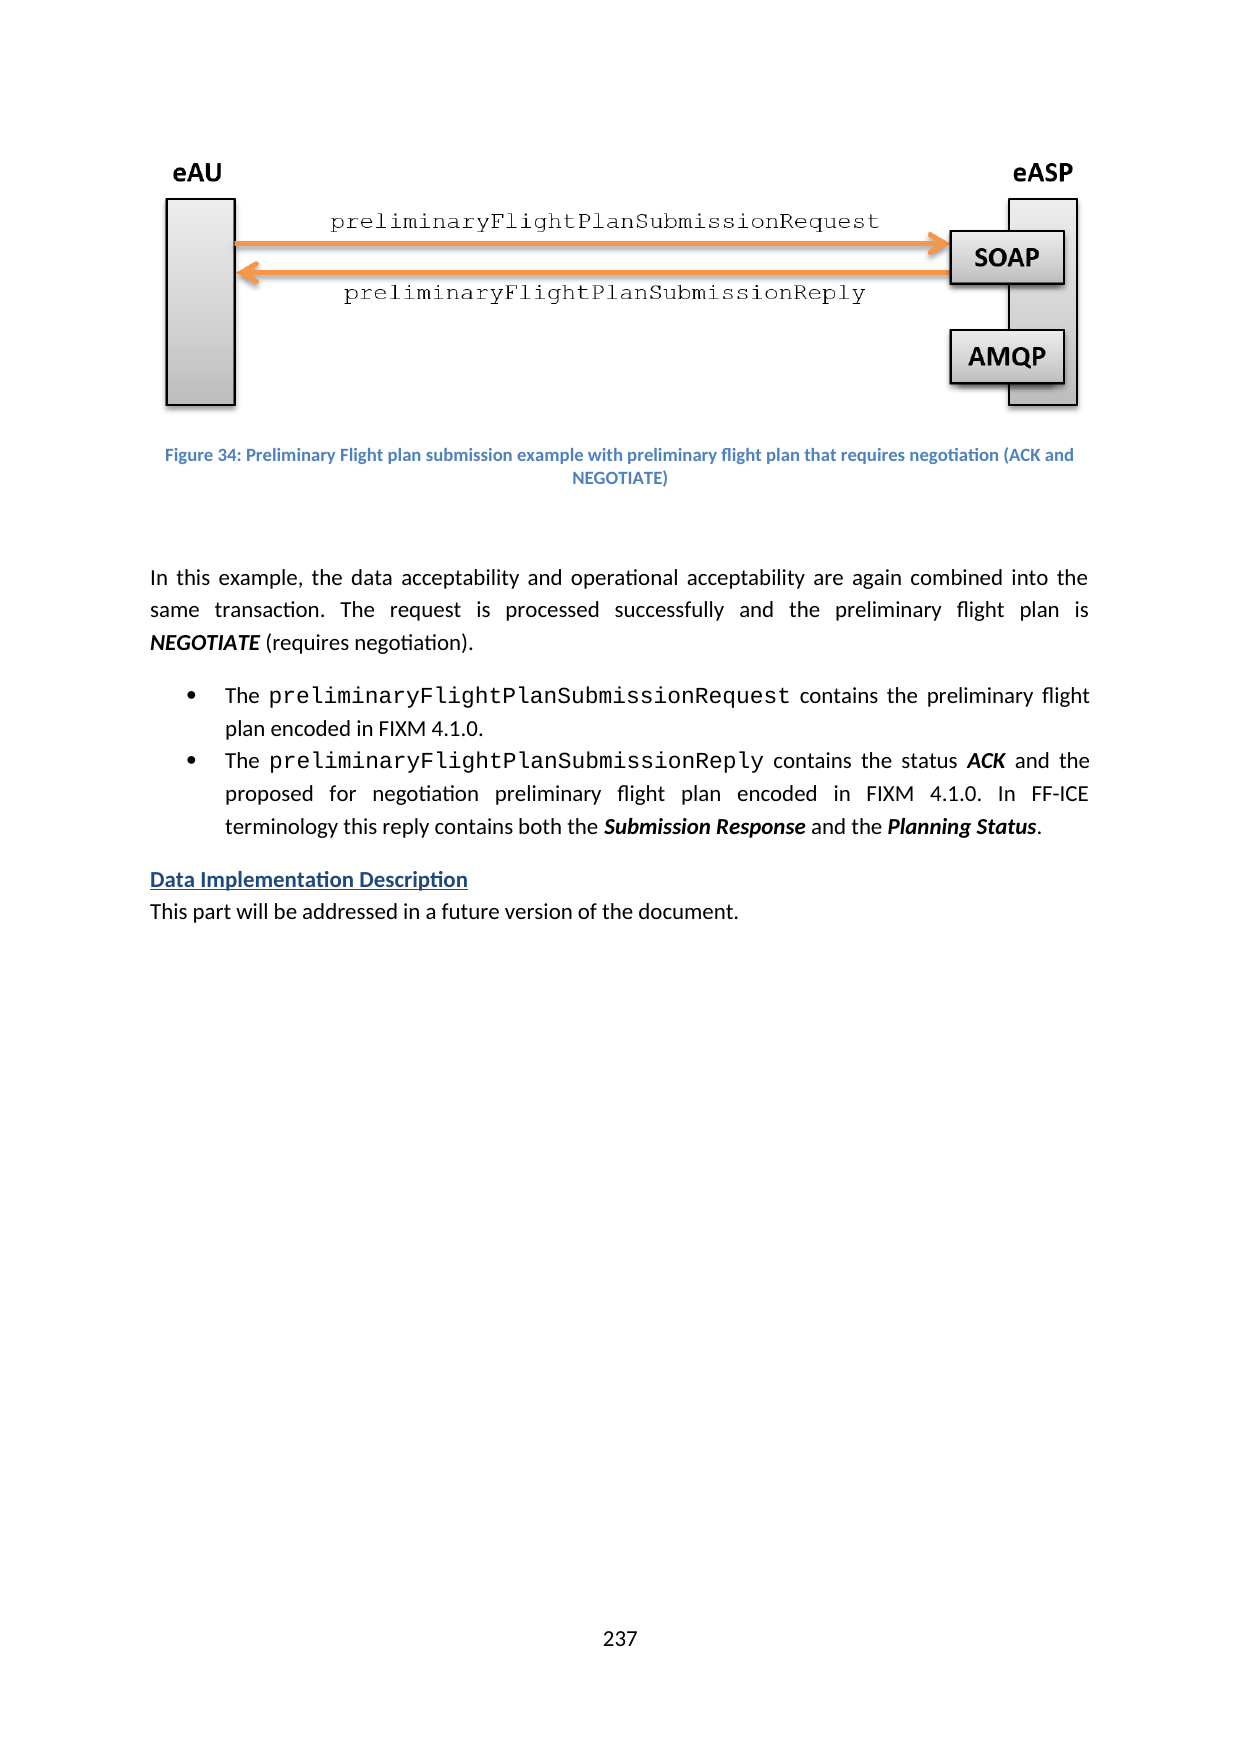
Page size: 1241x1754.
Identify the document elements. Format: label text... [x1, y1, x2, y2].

list The preliminaryFlightPlanSubmissionRequest contains the preliminary flight plan encoded in FIXM 4.1.0. [187, 681, 1090, 742]
text In this example, the data acceptability and operational acceptability are again combined into the same transaction. The request is processed successfully and the preliminary flight plan is NEGOTIATE (requires negotiation). [150, 563, 1090, 656]
subtitle Data Implementation Description [150, 865, 1090, 893]
text This part will be addressed in a future version of the document. [150, 897, 1090, 925]
picture [150, 150, 1091, 419]
list The preliminaryFlightPlanSubmissionReply contains the status ACK and the proposed for negotiation preliminary flight plan encoded in FIXM 4.1.0. In FF-ICE terminology this reply contains both the Submission Response and the Planning Status. [187, 746, 1090, 840]
